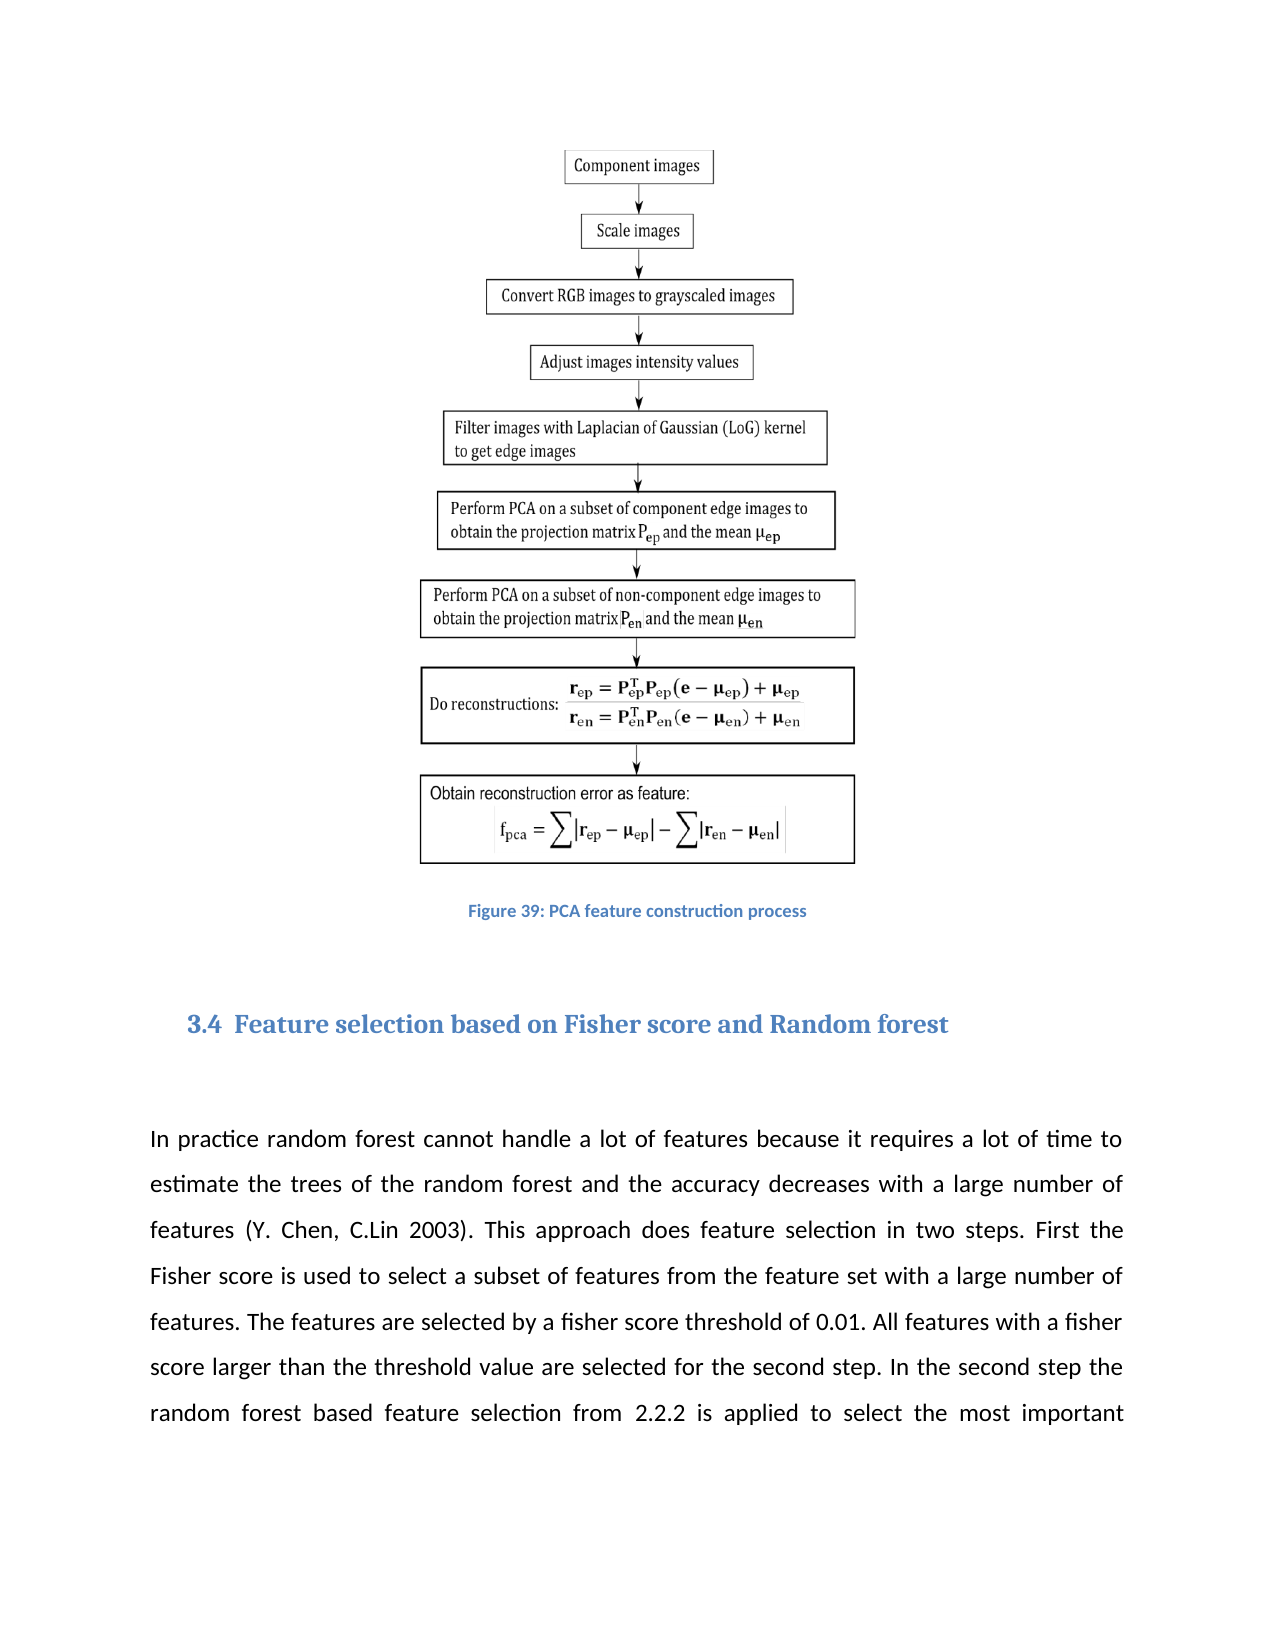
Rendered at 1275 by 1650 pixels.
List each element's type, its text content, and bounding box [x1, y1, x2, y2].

picture [419, 150, 856, 864]
subtitle Feature selection based on Fisher score and Random forest [187, 1009, 1125, 1041]
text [150, 1123, 1125, 1428]
